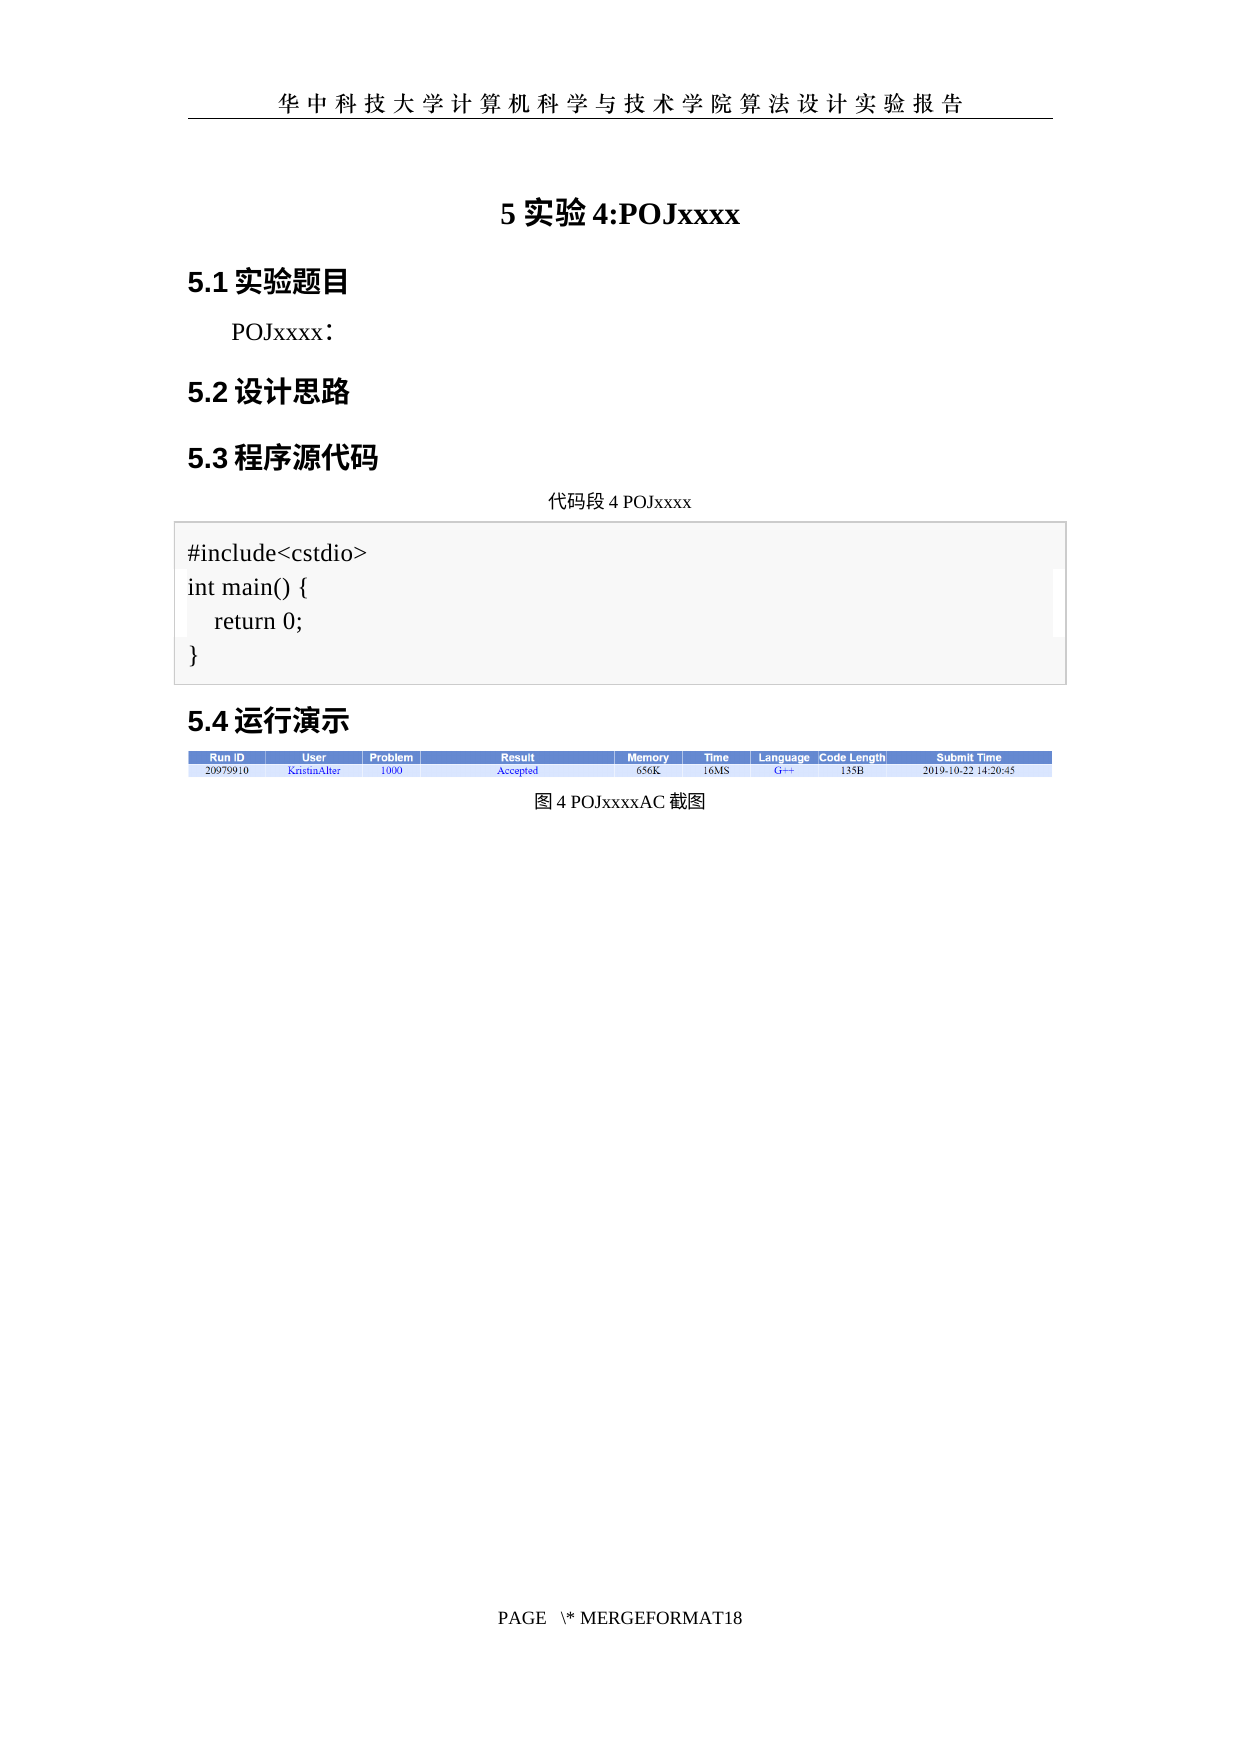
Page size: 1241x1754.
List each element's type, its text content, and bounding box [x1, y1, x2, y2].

text int main() { [187, 569, 1053, 603]
subtitle 5.4运行演示 [187, 698, 1053, 740]
picture [187, 750, 1053, 778]
text 图4 POJxxxxAC截图 [187, 786, 1053, 813]
subtitle 5 实验4:POJxxxx [187, 188, 1053, 233]
subtitle 5.3程序源代码 [187, 434, 1053, 477]
text } [175, 623, 1065, 684]
text #include<cstdio> [175, 523, 1065, 569]
text POJxxxx： [187, 311, 1053, 347]
text return 0; [187, 603, 1053, 623]
subtitle 5.1实验题目 [187, 258, 1053, 301]
text 代码段4 POJxxxx [187, 487, 1053, 514]
subtitle 5.2设计思路 [187, 369, 1053, 411]
